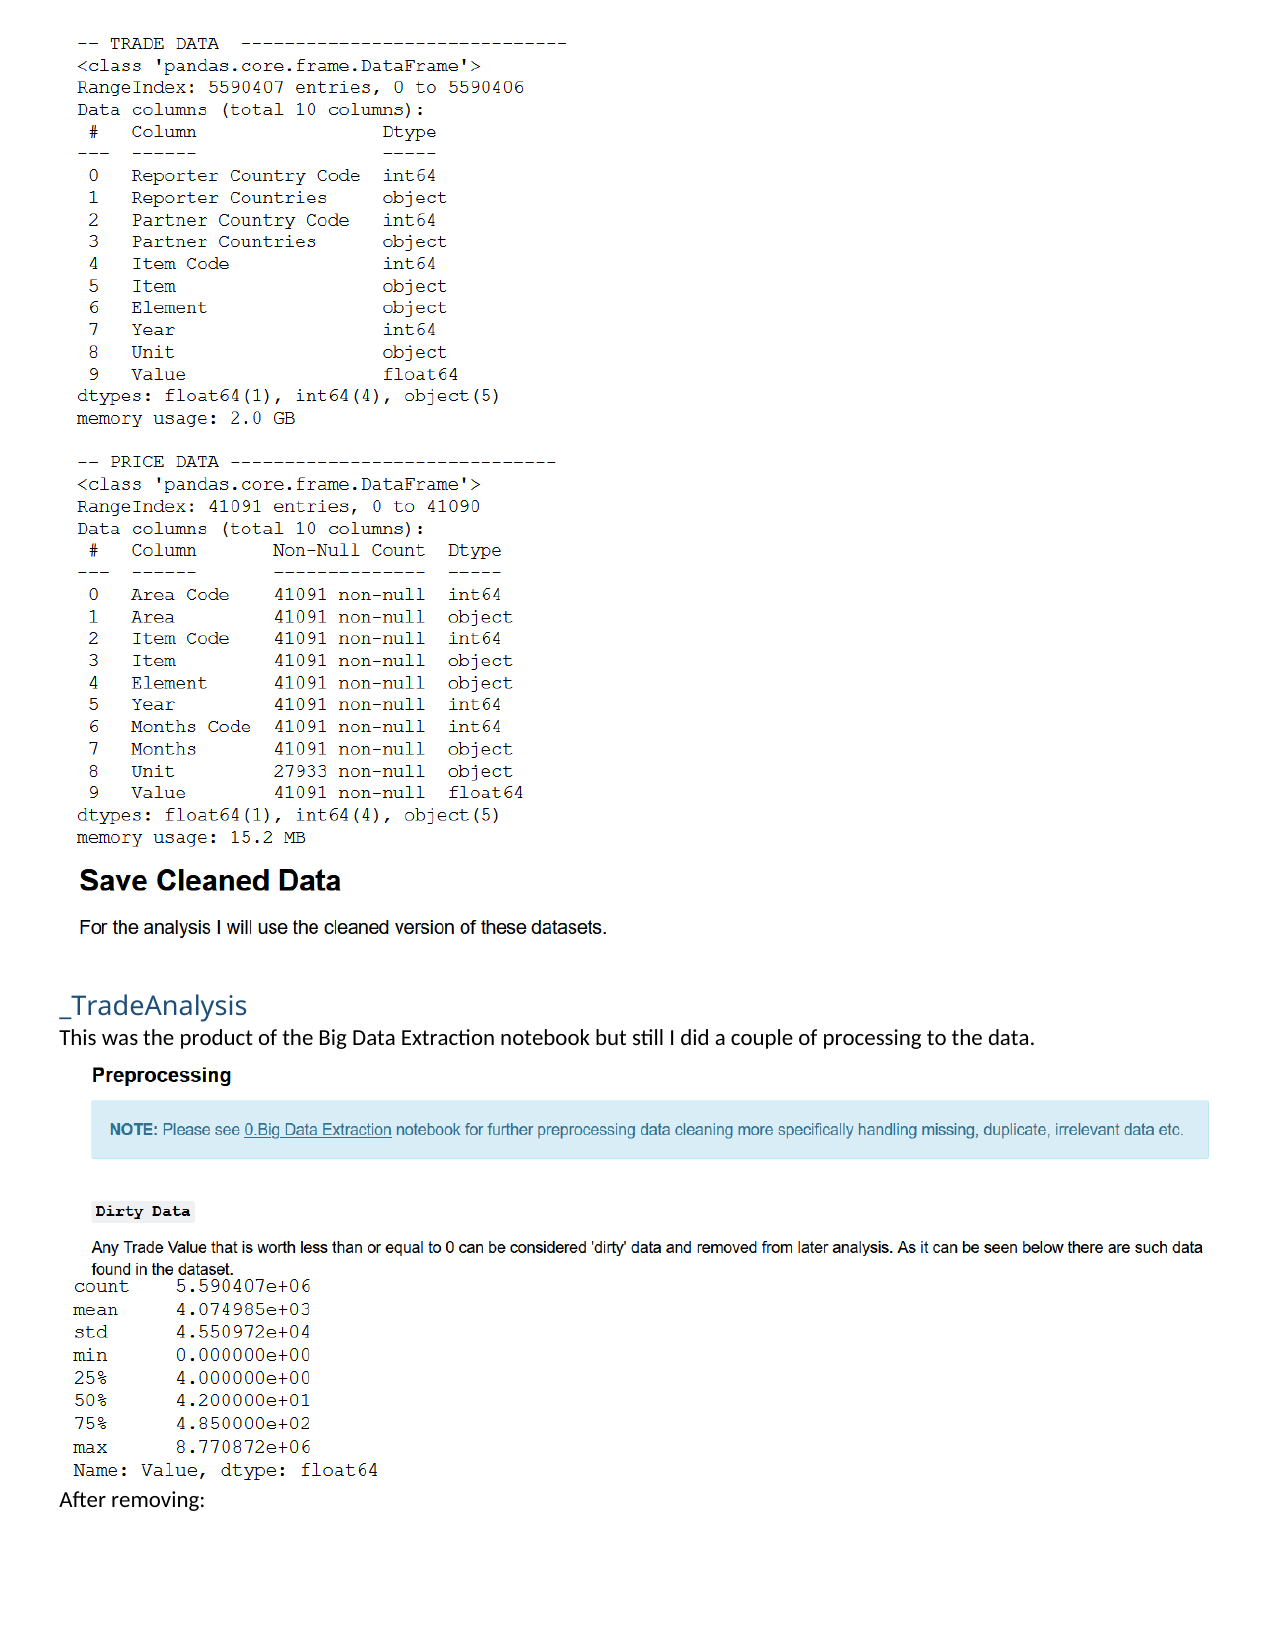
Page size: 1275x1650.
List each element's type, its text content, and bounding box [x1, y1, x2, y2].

text This was the product of the Big Data Extraction notebook but still I did a couple of processing to the data. [59, 1023, 1211, 1051]
picture [59, 1051, 1211, 1485]
picture [59, 29, 613, 955]
text After removing: [59, 1485, 1211, 1513]
subtitle _TradeAnalysis [59, 987, 1211, 1023]
